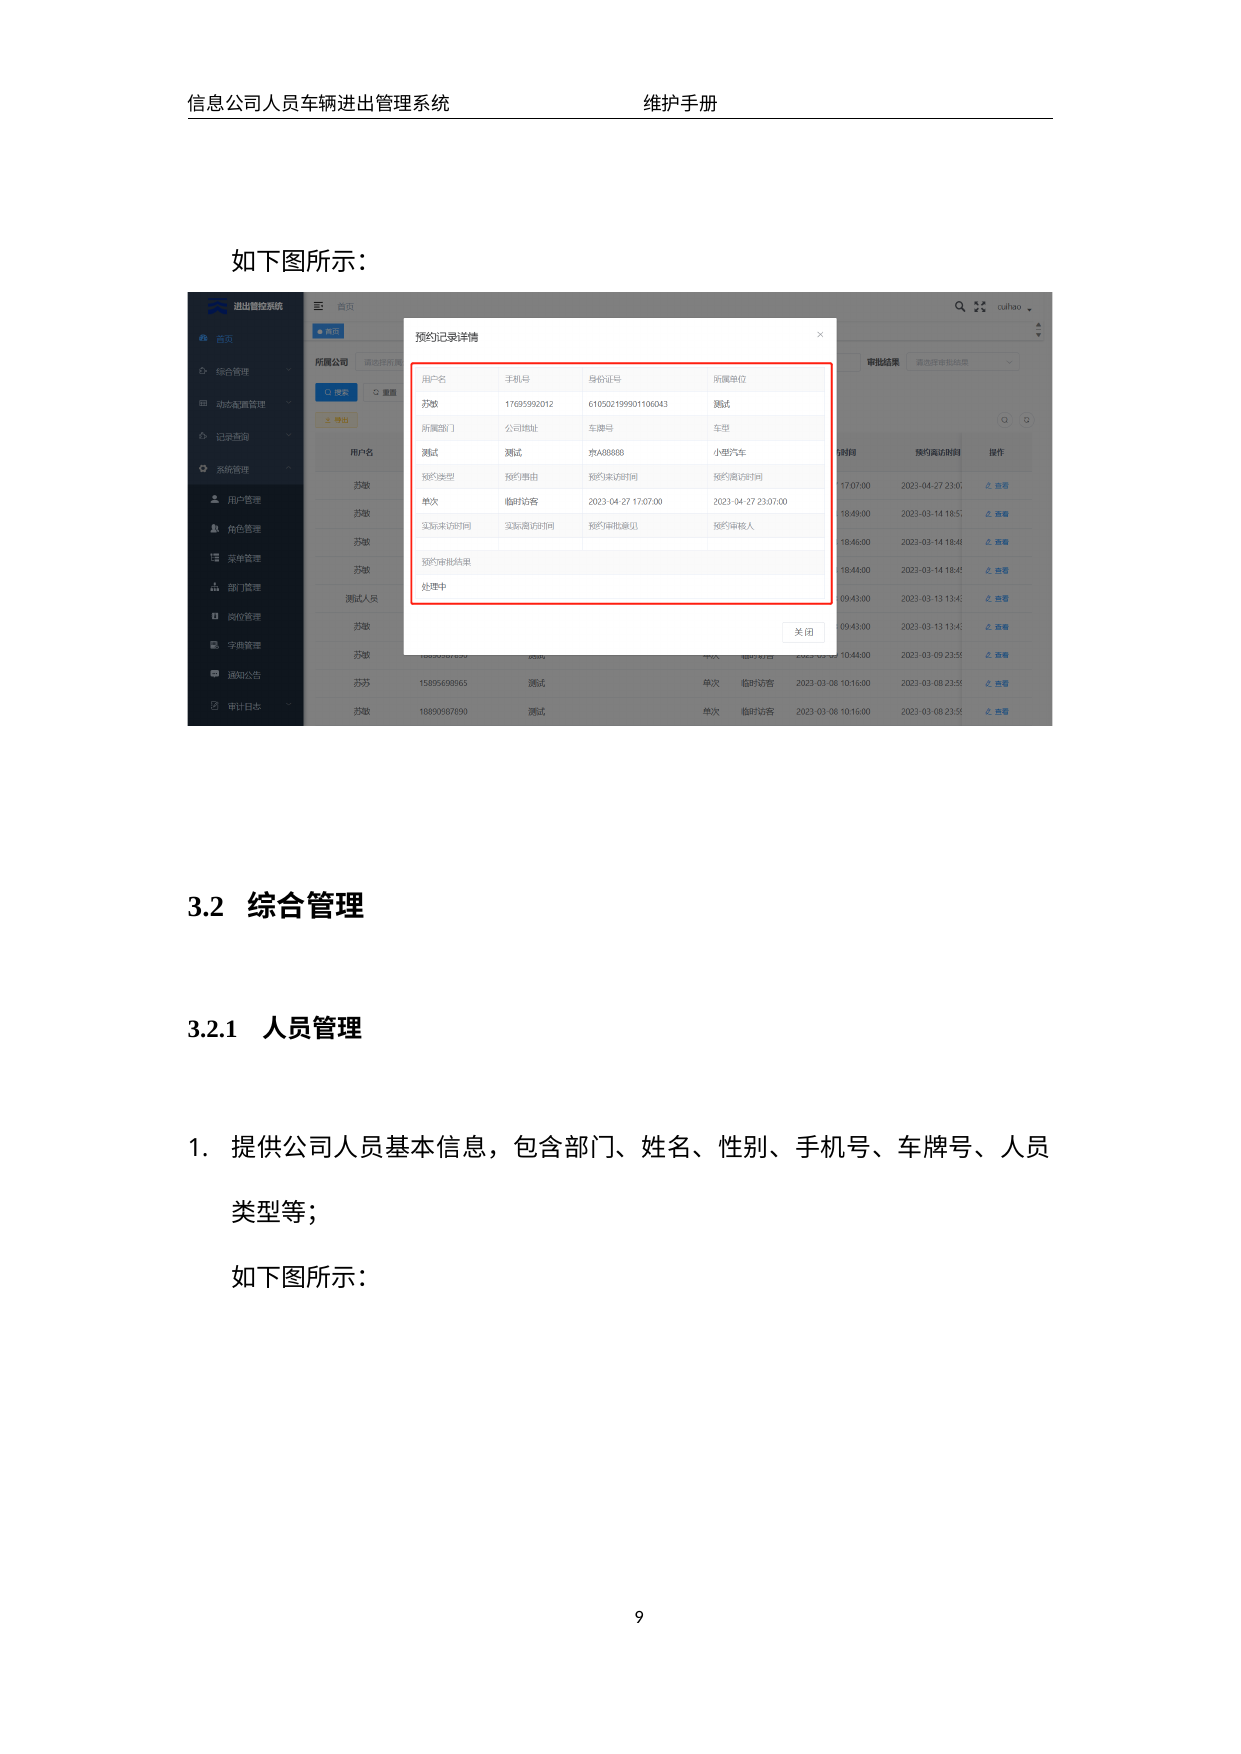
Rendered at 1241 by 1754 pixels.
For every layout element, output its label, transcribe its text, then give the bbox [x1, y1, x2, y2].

picture [187, 292, 1053, 726]
subtitle 综合管理 [187, 872, 1053, 937]
subtitle 人员管理 [187, 994, 1053, 1059]
list 如下图所示： [231, 1243, 1053, 1308]
list 提供公司人员基本信息，包含部门、姓名、性别、手机号、车牌号、人员类型等； [187, 1113, 1053, 1243]
list 如下图所示： [231, 227, 1053, 292]
